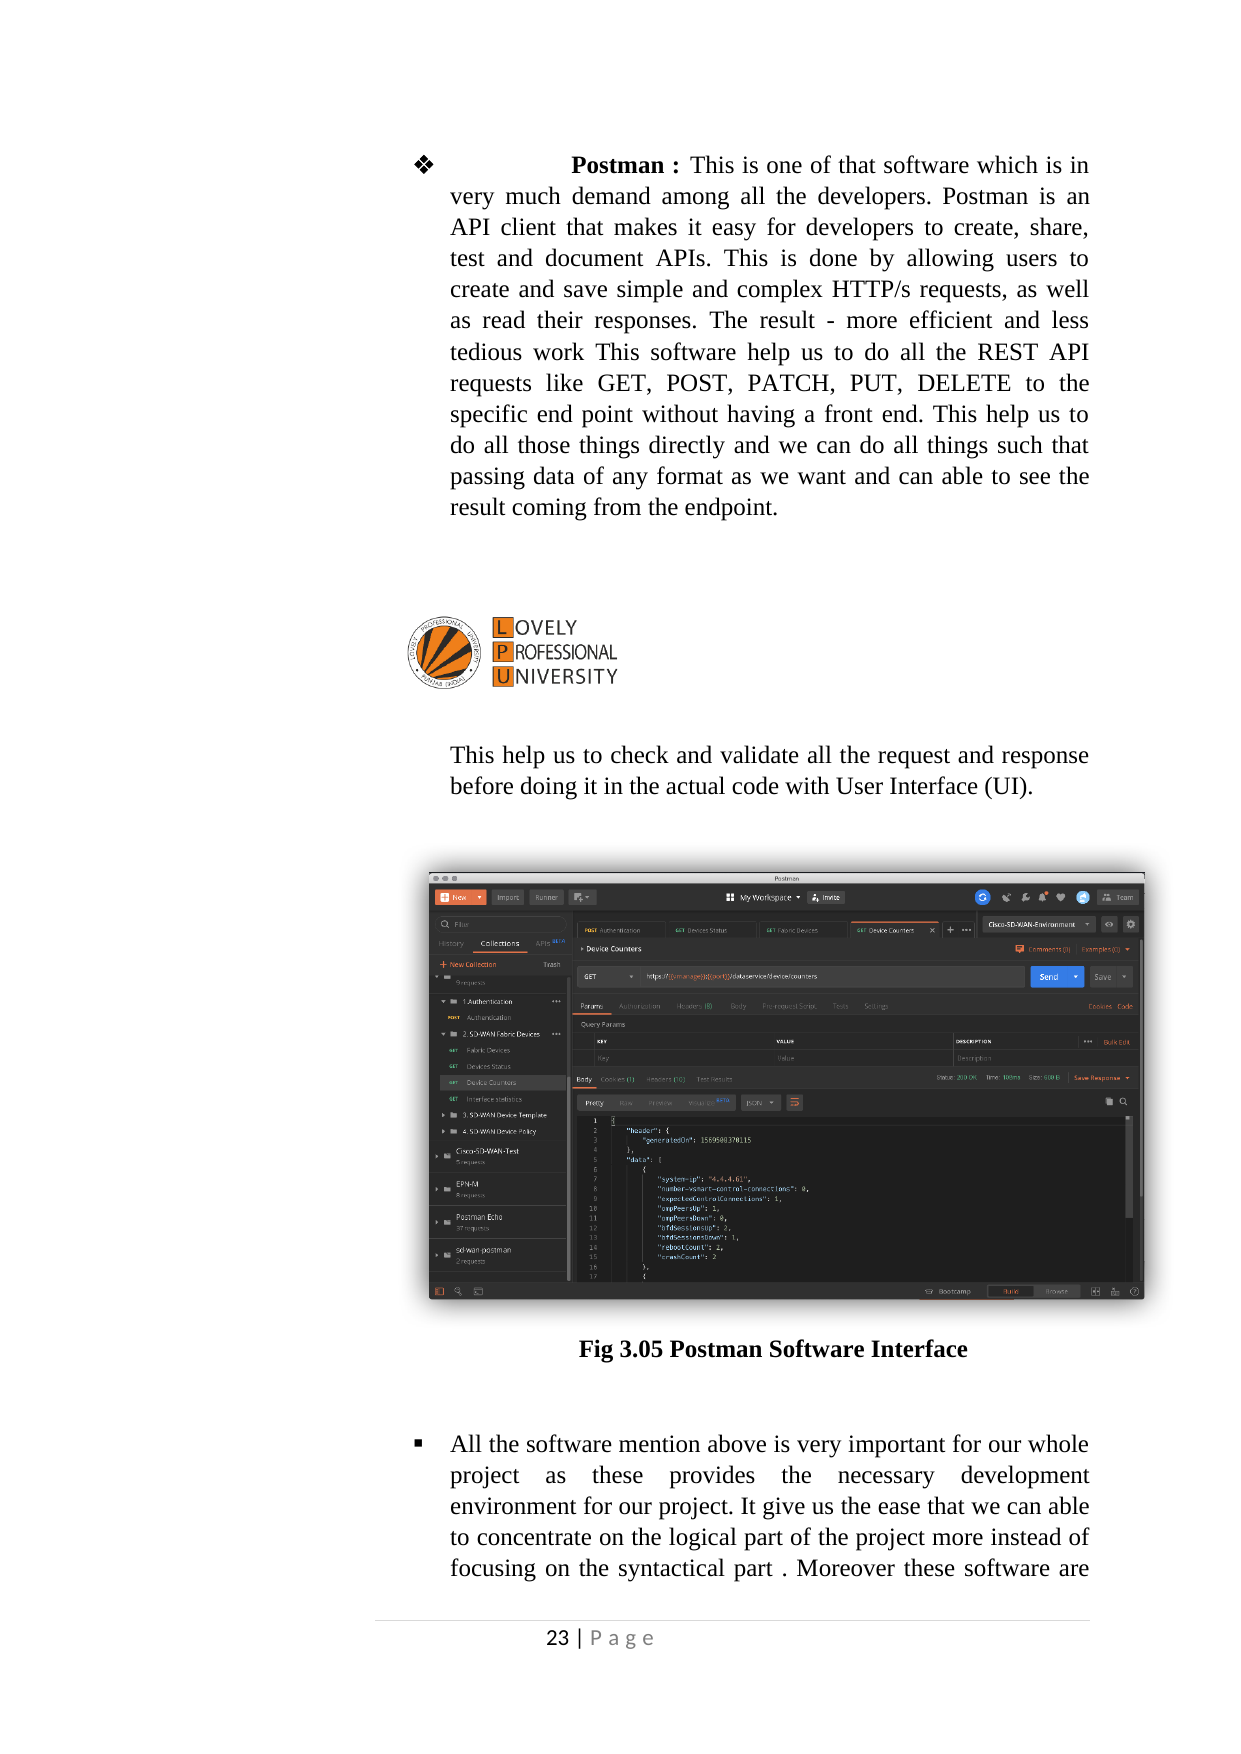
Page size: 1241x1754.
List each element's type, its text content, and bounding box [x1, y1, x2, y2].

text Fig 3.05 Postman Software Interface [375, 1334, 1090, 1363]
picture [407, 616, 618, 689]
list Postman : This is one of that software which is in very much demand among all the developers. Postman is an API client that makes it easy for developers to create, share, test and document APIs. This is done by allowing users to create and save simple and complex HTTP/s requests, as well as read their responses. The result - more efficient and less tedious work This software help us to do all the REST API requests like GET, POST, PATCH, PUT, DELETE to the specific end point without having a front end. This help us to do all those things directly and we can do all things such that passing data of any format as we want and can able to see the result coming from the endpoint. [412, 150, 1090, 521]
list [412, 1429, 1090, 1582]
list This help us to check and validate all the request and response before doing it in the actual code with User Interface (UI). [450, 740, 1090, 800]
picture [429, 872, 1145, 1300]
